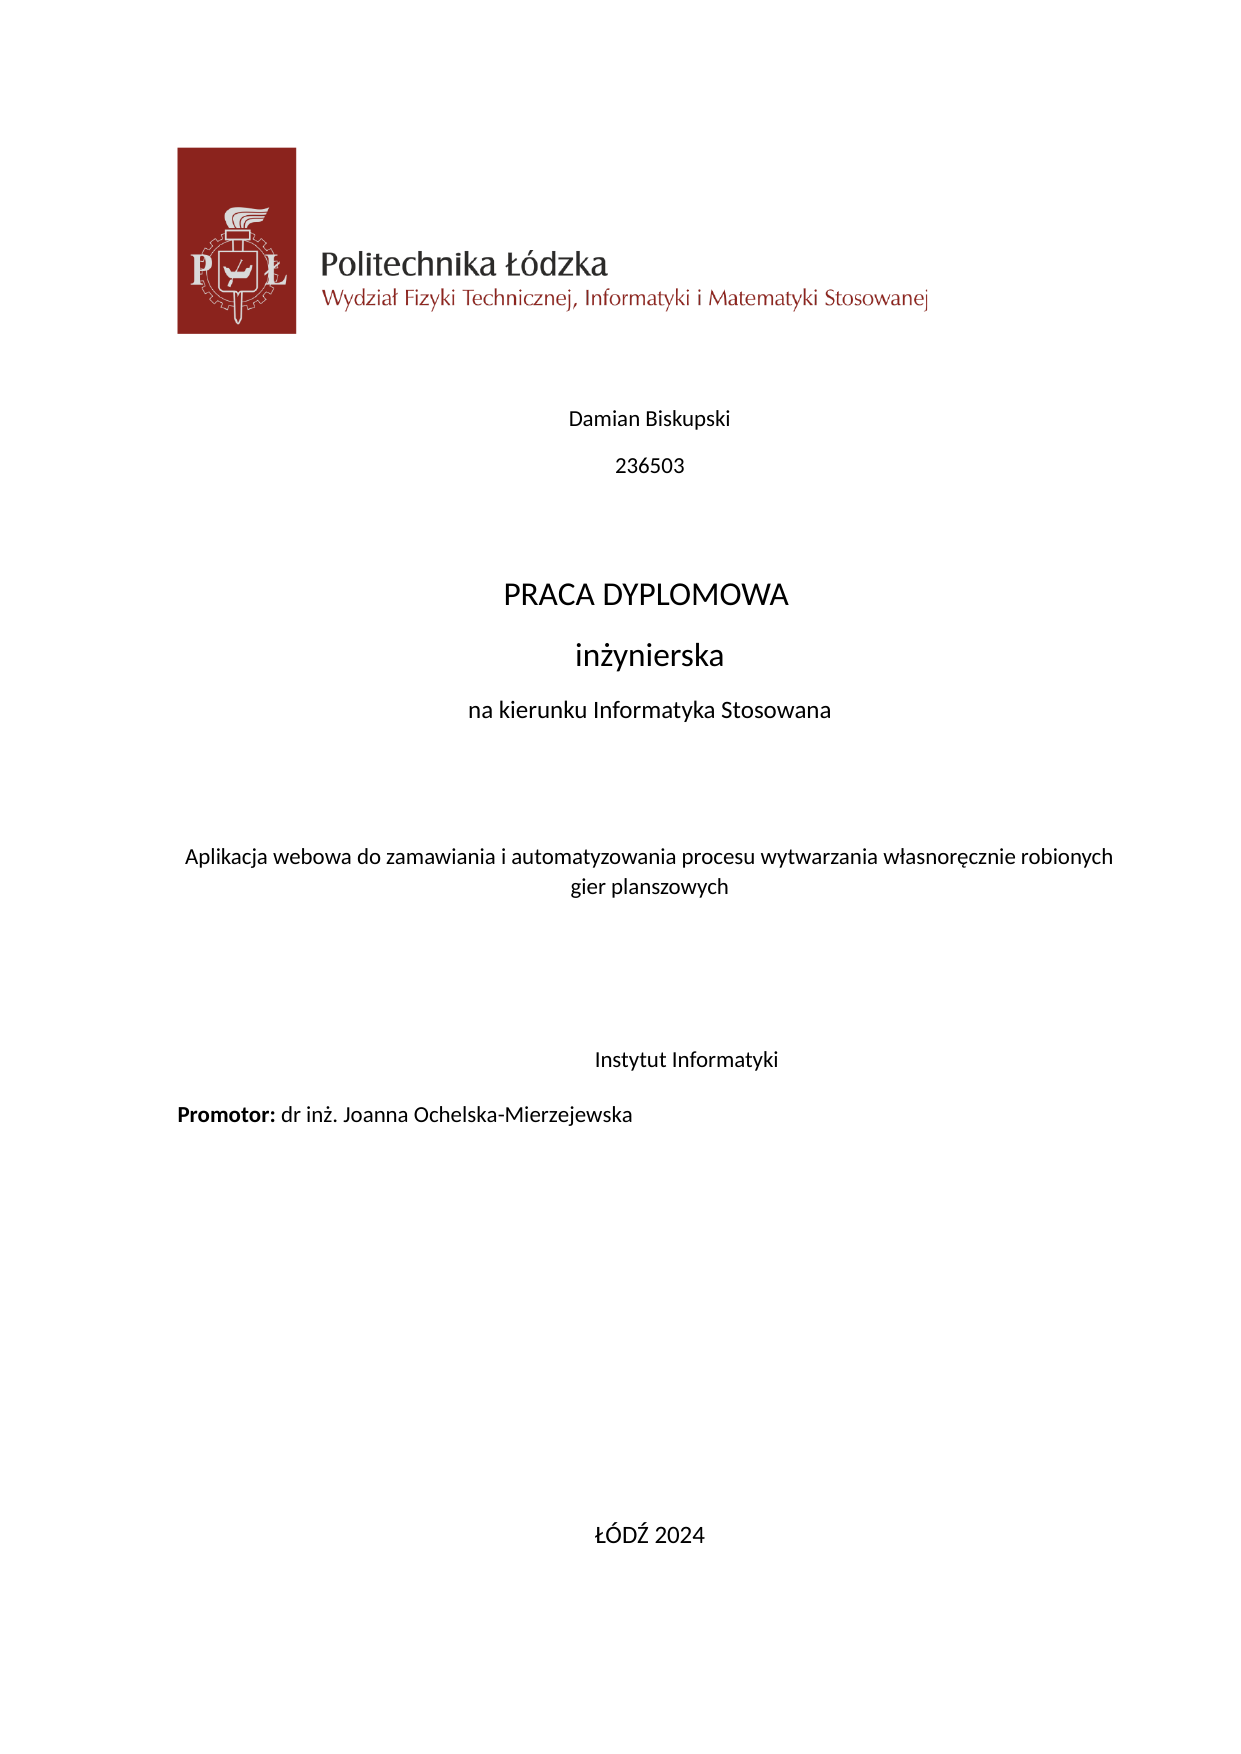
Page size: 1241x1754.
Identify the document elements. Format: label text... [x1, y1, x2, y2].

text inżynierska [177, 634, 1122, 675]
text PRACA DYPLOMOWA [177, 573, 1122, 614]
text ŁÓDŹ 2024 [177, 1519, 1122, 1550]
text Promotor: dr inż. Joanna Ochelska-Mierzejewska [177, 1100, 1122, 1128]
text Instytut Informatyki [177, 1045, 1122, 1073]
picture [177, 147, 928, 334]
text na kierunku Informatyka Stosowana [177, 694, 1122, 725]
